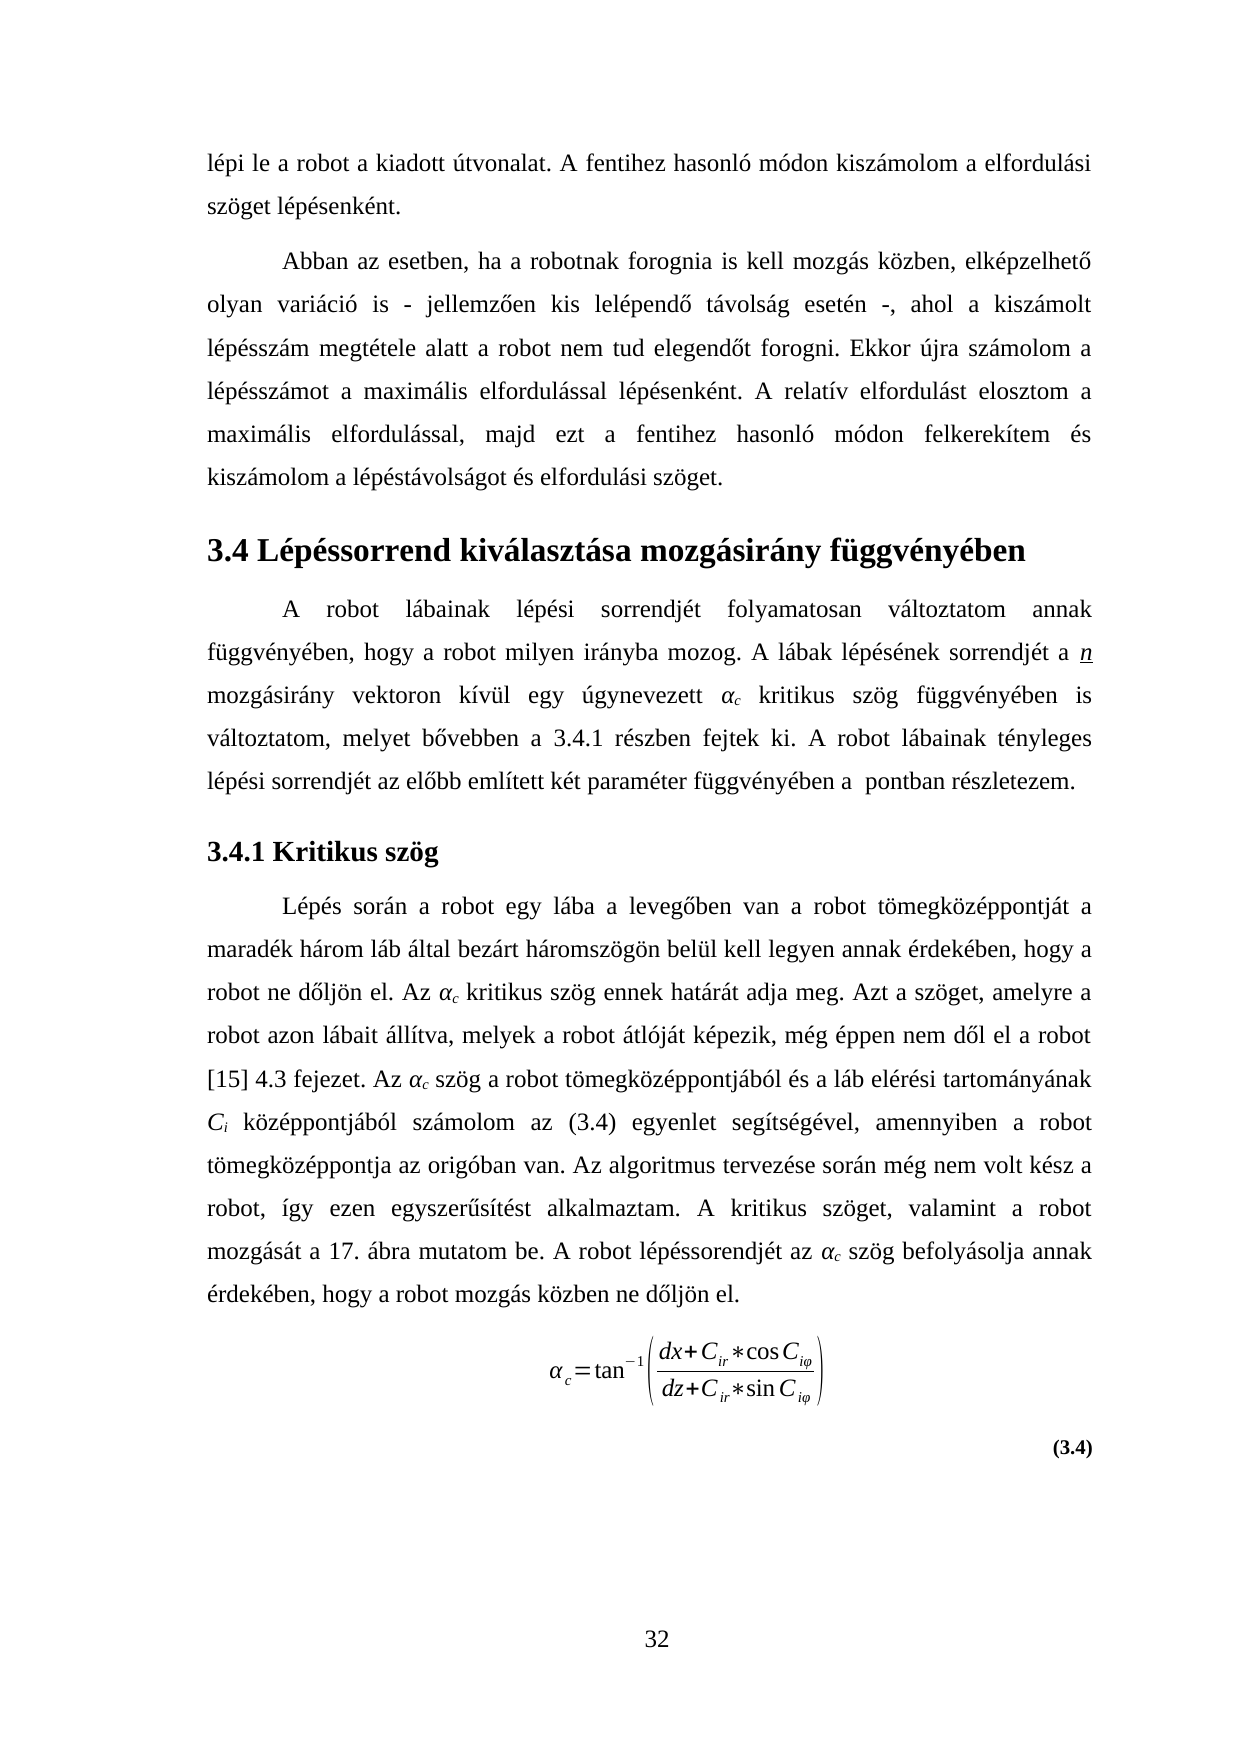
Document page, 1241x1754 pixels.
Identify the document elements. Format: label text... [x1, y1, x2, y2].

text Abban az esetben, ha a robotnak forognia is kell mozgás közben, elképzelhető olyan variáció is - jellemzően kis lelépendő távolság esetén -, ahol a kiszámolt lépésszám megtétele alatt a robot nem tud elegendőt forogni. Ekkor újra számolom a lépésszámot a maximális elfordulással lépésenként. A relatív elfordulást elosztom a maximális elfordulással, majd ezt a fentihez hasonló módon felkerekítem és kiszámolom a lépéstávolságot és elfordulási szöget. [207, 246, 1092, 491]
subtitle Kritikus szög [207, 834, 1092, 868]
subtitle Lépéssorrend kiválasztása mozgásirány függvényében [207, 530, 1092, 568]
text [207, 148, 1092, 219]
text Lépés során a robot egy lába a levegőben van a robot tömegközéppontját a maradék három láb által bezárt háromszögön belül kell legyen annak érdekében, hogy a robot ne dőljön el. Az αc kritikus szög ennek határát adja meg. Azt a szöget, amelyre a robot azon lábait állítva, melyek a robot átlóját képezik, még éppen nem dől el a robot 4.3 fejezet. Az αc szög a robot tömegközéppontjából és a láb elérési tartományának Ci középpontjából számolom az (3.4) egyenlet segítségével, amennyiben a robot tömegközéppontja az origóban van. Az algoritmus tervezése során még nem volt kész a robot, így ezen egyszerűsítést alkalmaztam. A kritikus szöget, valamint a robot mozgását a 17. ábra mutatom be. A robot lépéssorendjét az αc szög befolyásolja annak érdekében, hogy a robot mozgás közben ne dőljön el. [207, 891, 1092, 1308]
text A robot lábainak lépési sorrendjét folyamatosan változtatom annak függvényében, hogy a robot milyen irányba mozog. A lábak lépésének sorrendjét a n mozgásirány vektoron kívül egy úgynevezett αc kritikus szög függvényében is változtatom, melyet bővebben a 3.4.1 részben fejtek ki. A robot lábainak tényleges lépési sorrendjét az előbb említett két paraméter függvényében a 0 pontban részletezem. [207, 594, 1092, 795]
